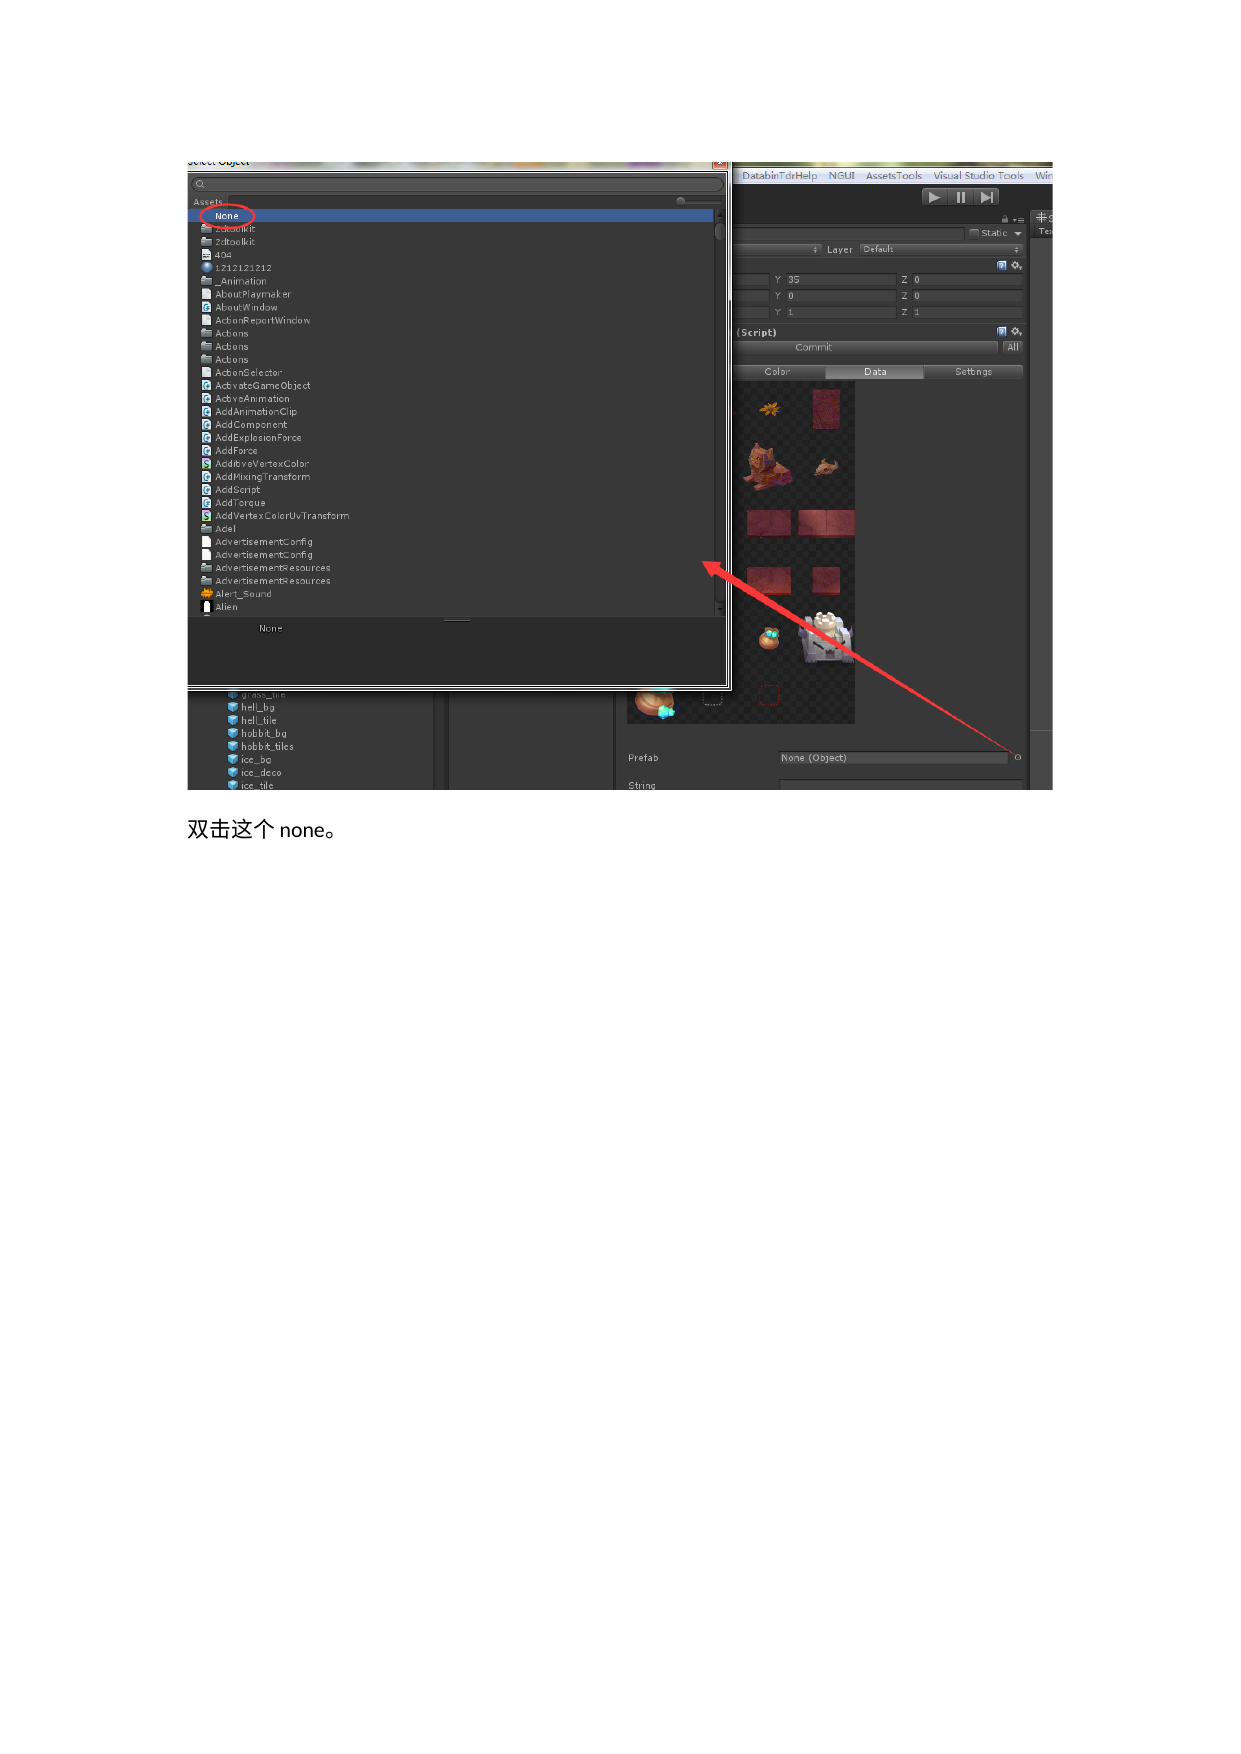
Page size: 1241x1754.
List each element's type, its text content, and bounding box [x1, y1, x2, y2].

text 双击这个none。 [187, 812, 1053, 844]
picture [187, 162, 1053, 790]
